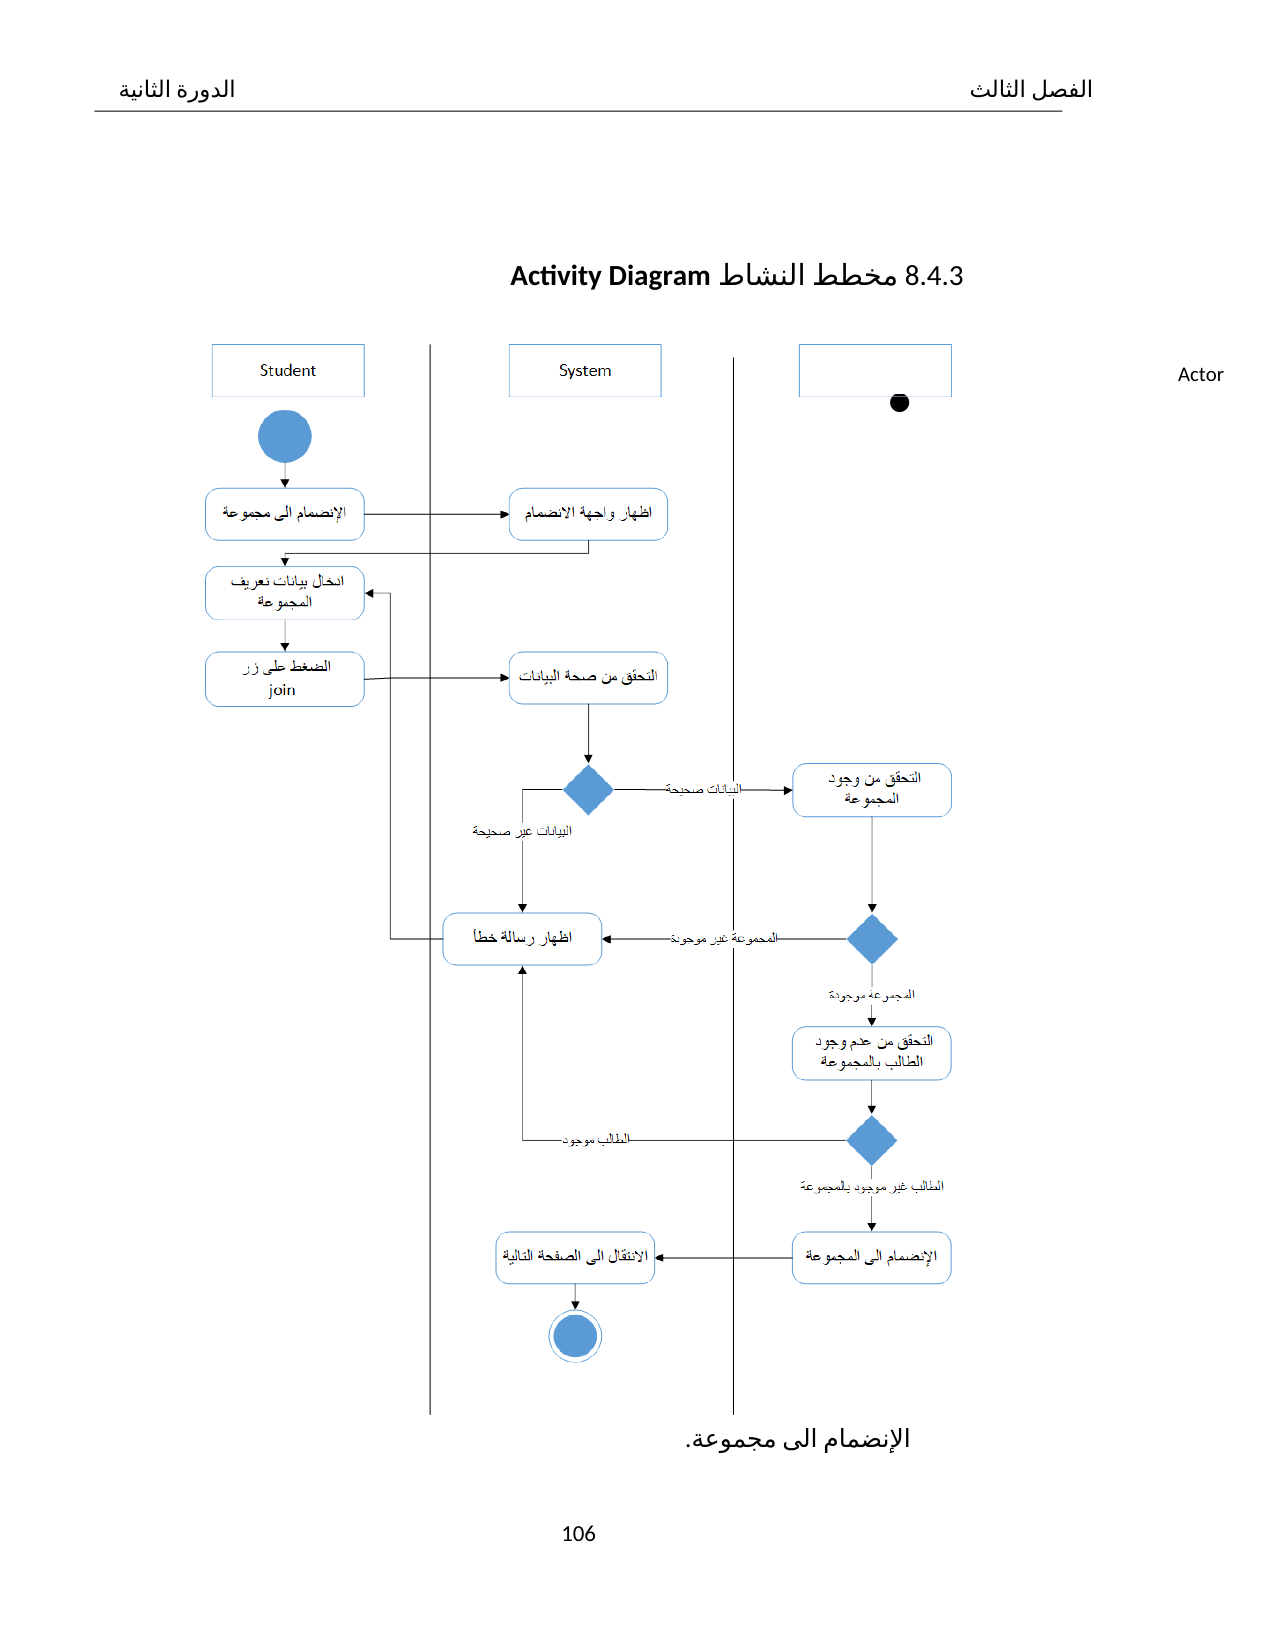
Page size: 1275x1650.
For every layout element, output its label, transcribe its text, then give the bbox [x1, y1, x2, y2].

picture [204, 344, 953, 1416]
subtitle 8.4.3 مخطط النشاط Activity Diagram [118, 257, 964, 292]
